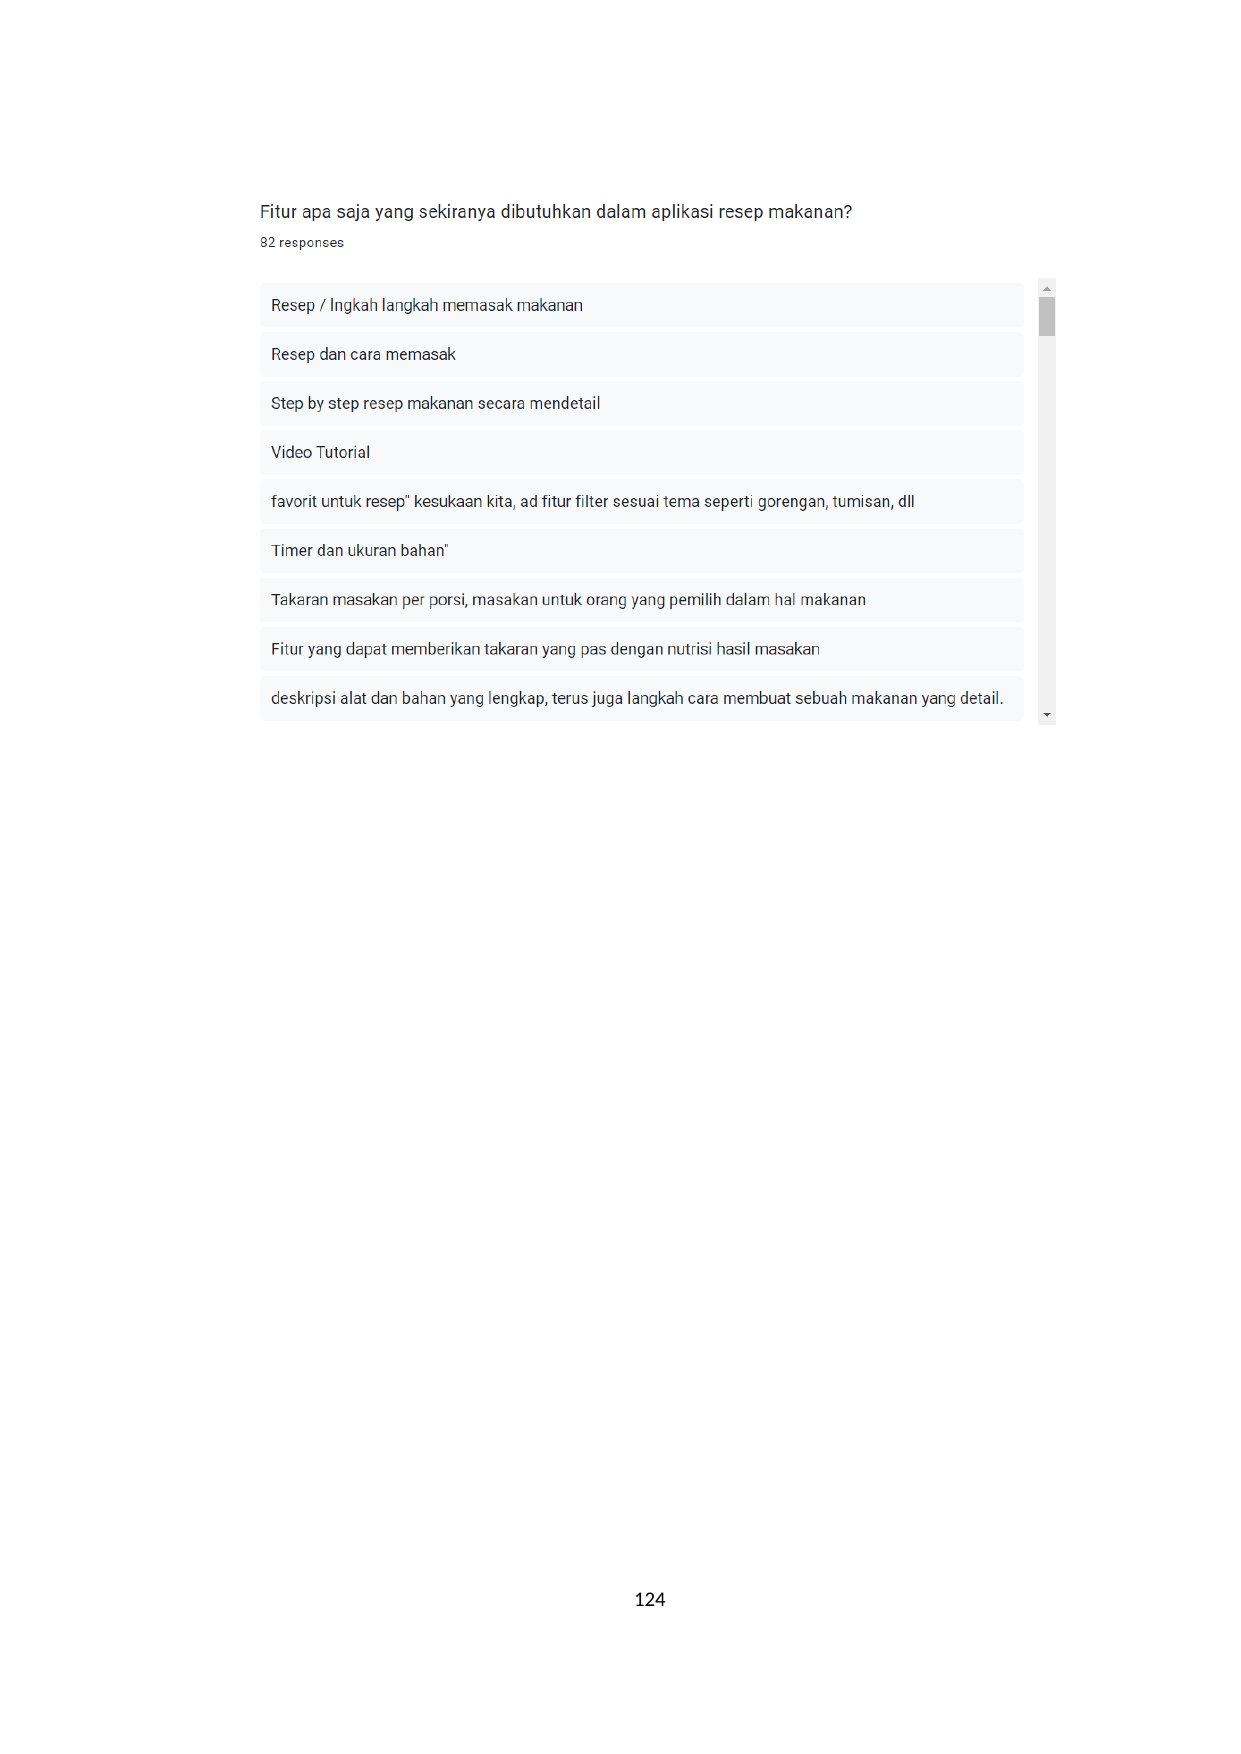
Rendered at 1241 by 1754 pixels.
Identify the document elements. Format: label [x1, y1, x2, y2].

picture [236, 177, 1063, 747]
